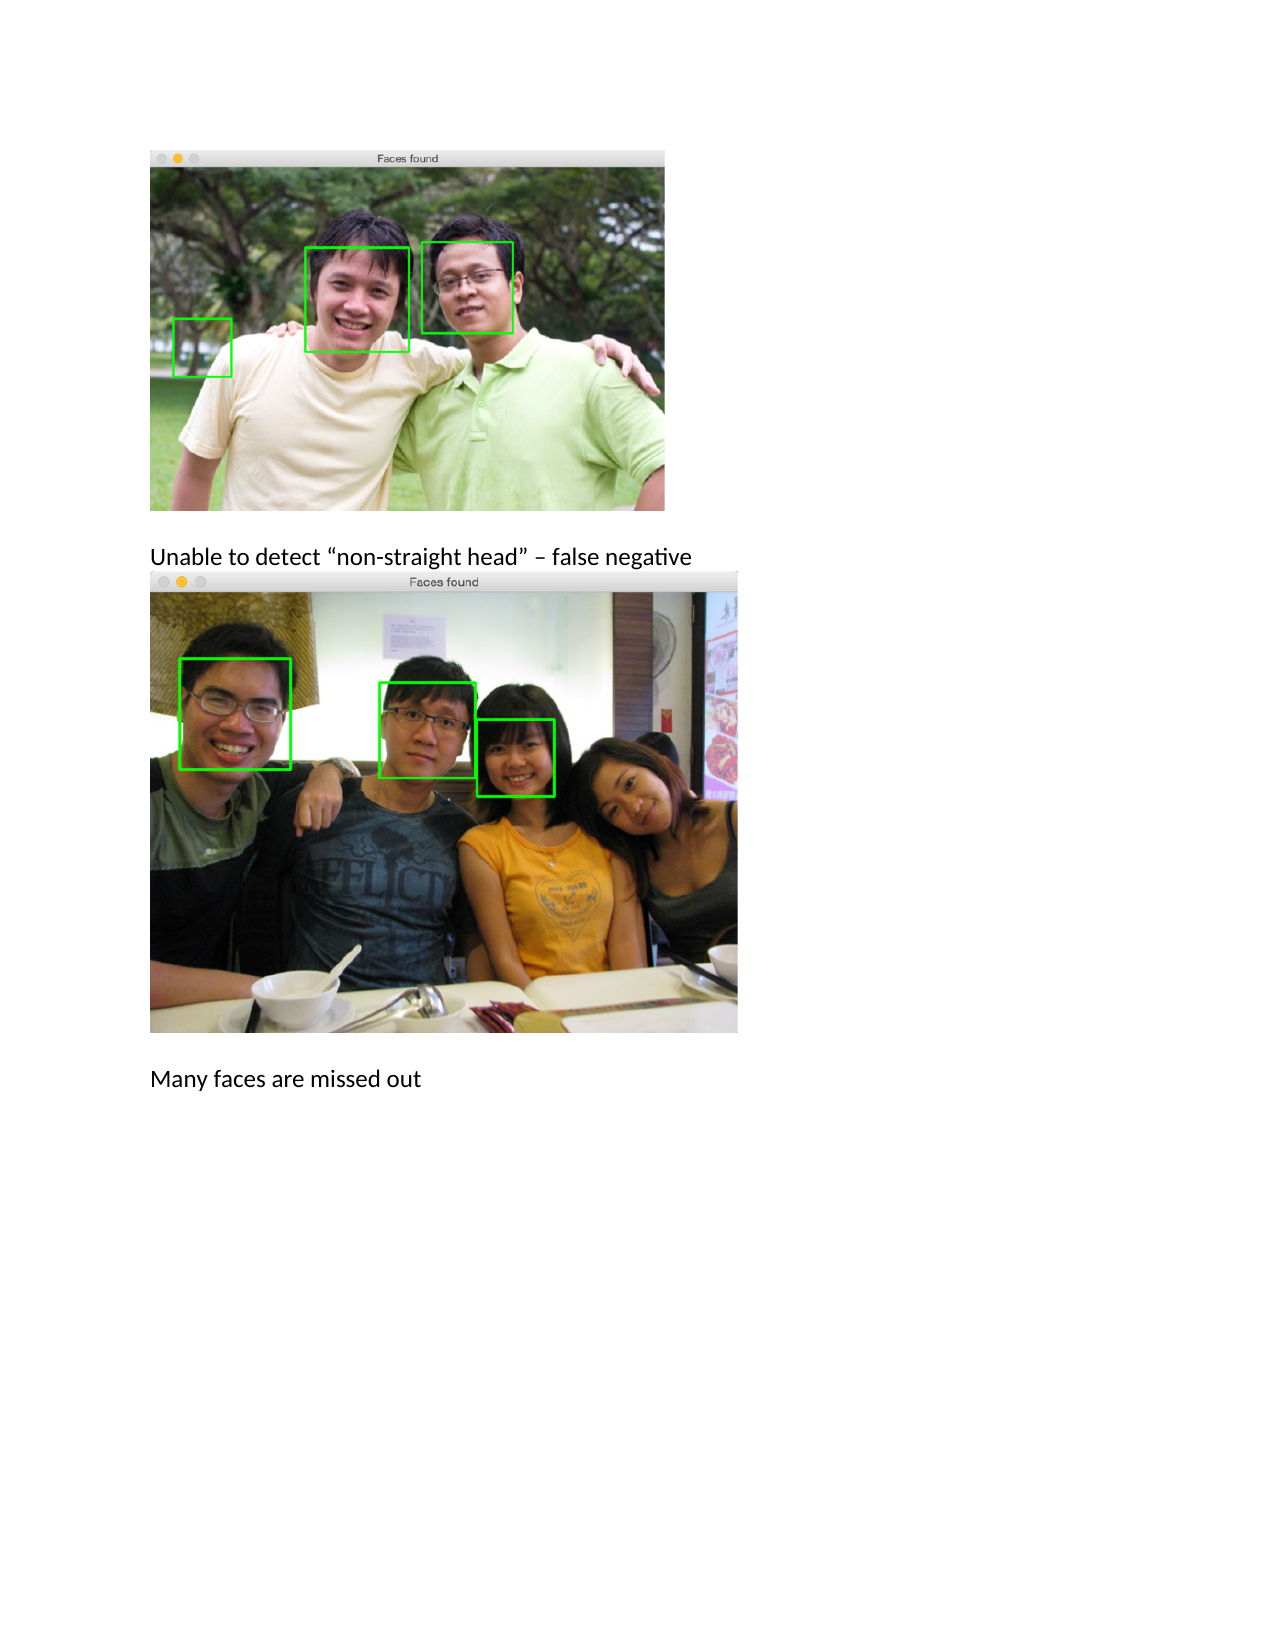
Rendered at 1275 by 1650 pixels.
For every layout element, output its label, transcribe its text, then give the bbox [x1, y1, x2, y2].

picture [150, 571, 738, 1033]
picture [150, 150, 665, 511]
text Unable to detect “non-straight head” – false negative [150, 541, 1125, 571]
text Many faces are missed out [150, 1063, 1125, 1093]
